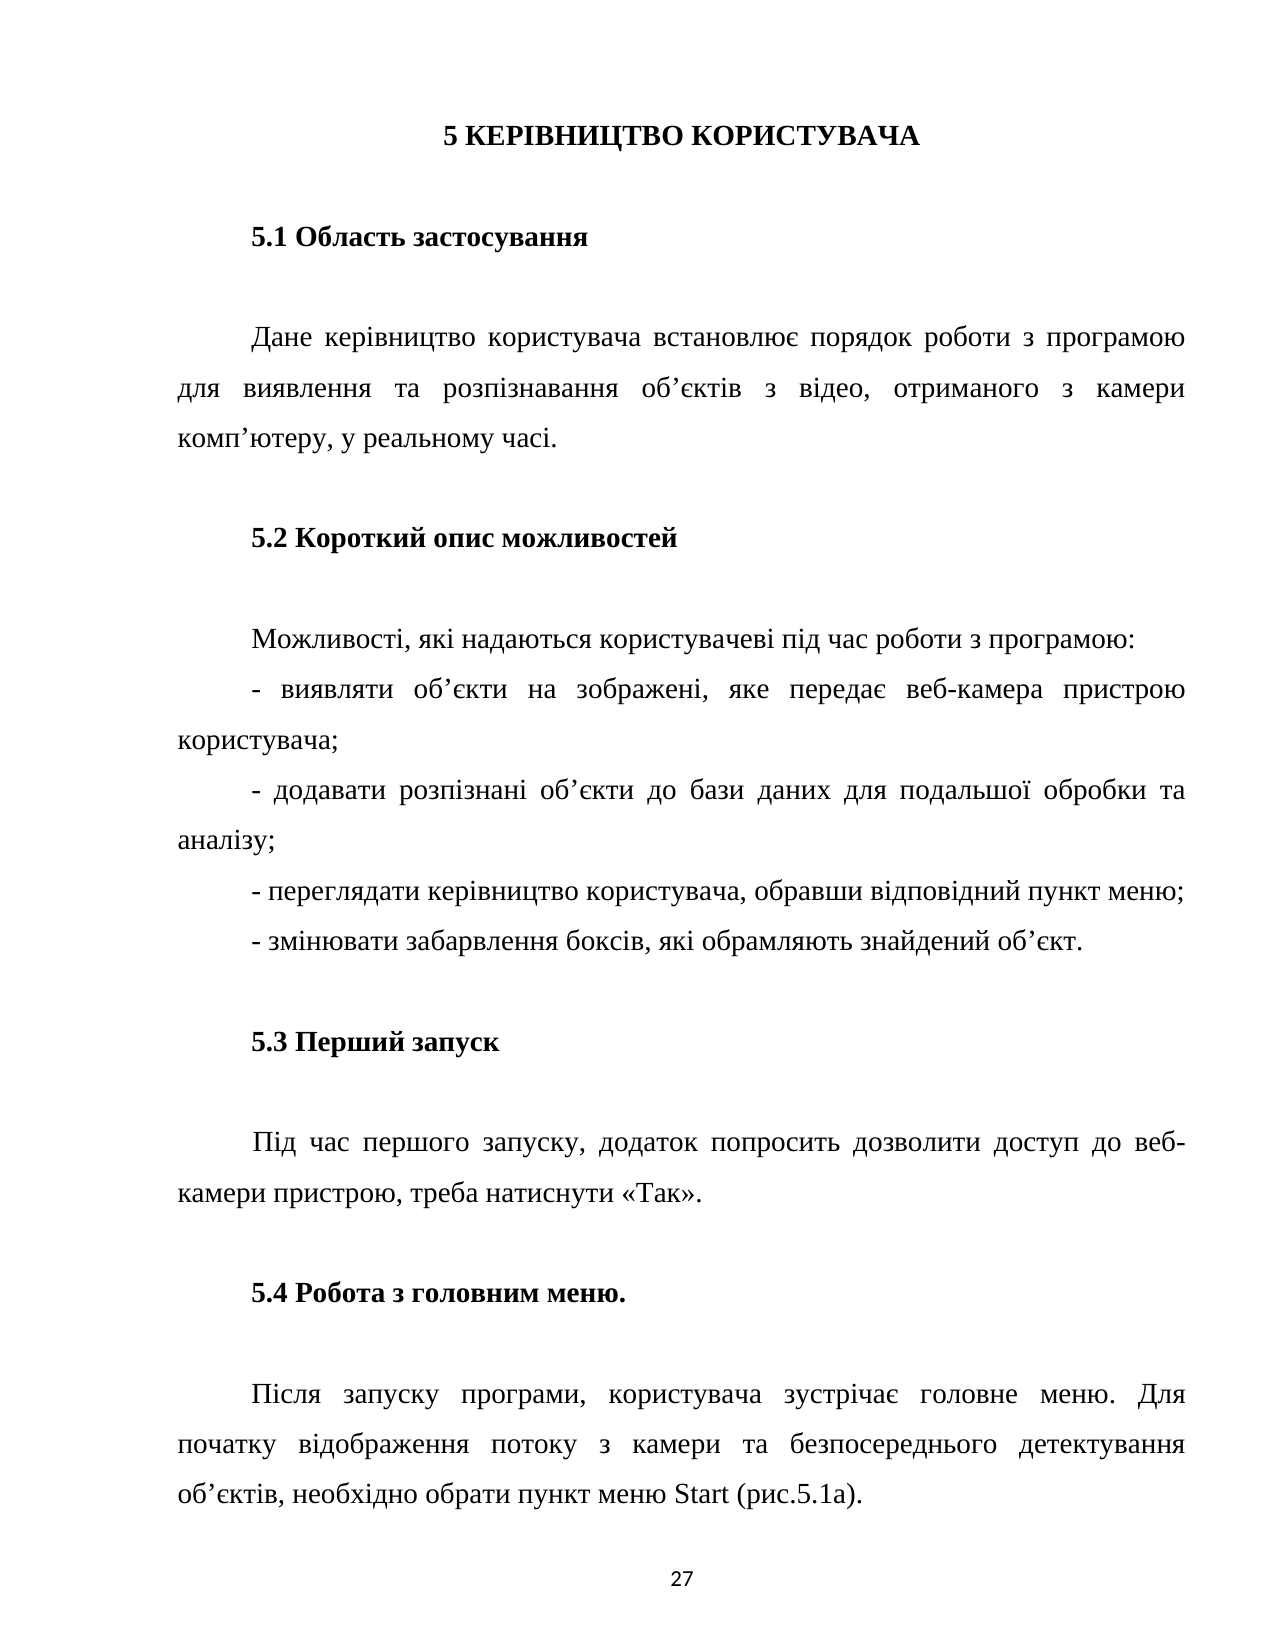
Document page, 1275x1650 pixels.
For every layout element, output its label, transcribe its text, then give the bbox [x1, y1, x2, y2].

list - виявляти об’єкти на зображені, яке передає веб-камера пристрою користувача; [177, 672, 1186, 755]
list Після запуску програми, користувача зустрічає головне меню. Для початку відображення потоку з камери та безпосереднього детектування об’єктів, необхідно обрати пункт меню Start (рис.5.1а). [177, 1376, 1186, 1510]
list - змінювати забарвлення боксів, які обрамляють знайдений об’єкт. [177, 923, 1186, 957]
list Можливості, які надаються користувачеві під час роботи з програмою: [177, 621, 1186, 655]
list 5.1 Область застосування [251, 168, 1186, 252]
list Дане керівництво користувача встановлює порядок роботи з програмою для виявлення та розпізнавання об’єктів з відео, отриманого з камери комп’ютеру, у реальному часі. [177, 319, 1186, 453]
list 5.4 Робота з головним меню. [177, 1275, 1186, 1309]
list 5.3 Перший запуск [177, 1024, 1186, 1057]
list - додавати розпізнані об’єкти до бази даних для подальшої обробки та аналізу; [177, 772, 1186, 856]
list 5.2 Короткий опис можливостей [177, 521, 1186, 554]
text 5 КЕРІВНИЦТВО КОРИСТУВАЧА [177, 118, 1186, 152]
text Під час першого запуску, додаток попросить дозволити доступ до веб-камери пристрою, треба натиснути «Так». [177, 1124, 1186, 1208]
list - переглядати керівництво користувача, обравши відповідний пункт меню; [177, 873, 1186, 906]
